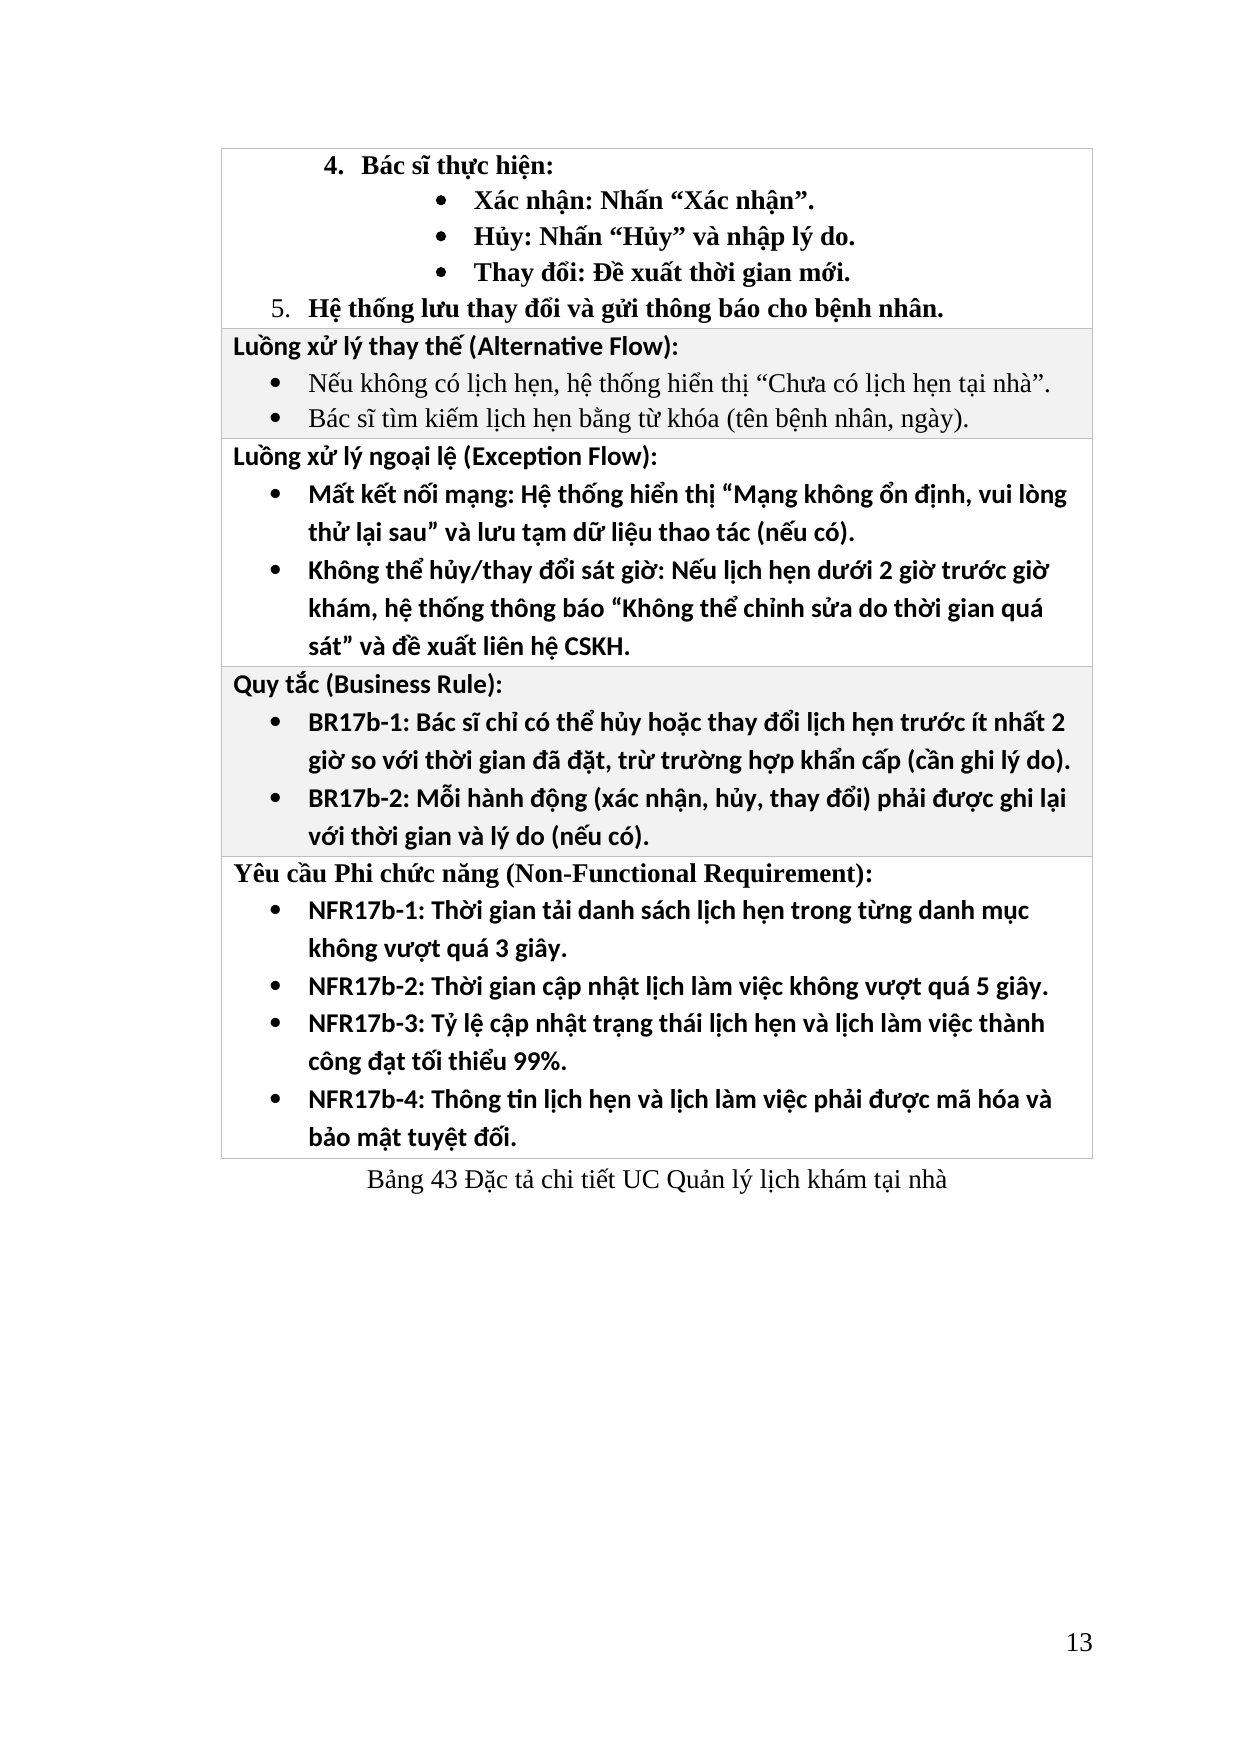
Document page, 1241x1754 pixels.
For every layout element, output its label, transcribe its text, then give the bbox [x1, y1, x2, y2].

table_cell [222, 149, 1092, 328]
table_cell Luồng xử lý thay thế (Alternative Flow): Nếu không có lịch hẹn, hệ thống hiển thị “Chưa có lịch hẹn tại nhà”. Bác sĩ tìm kiếm lịch hẹn bằng từ khóa (tên bệnh nhân, ngày). [222, 329, 1092, 438]
table_cell Luồng xử lý ngoại lệ (Exception Flow): Mất kết nối mạng: Hệ thống hiển thị “Mạng không ổn định, vui lòng thử lại sau” và lưu tạm dữ liệu thao tác (nếu có). Không thể hủy/thay đổi sát giờ: Nếu lịch hẹn dưới 2 giờ trước giờ khám, hệ thống thông báo “Không thể chỉnh sửa do thời gian quá sát” và đề xuất liên hệ CSKH. [222, 439, 1092, 666]
table_cell Quy tắc (Business Rule): BR17b-1: Bác sĩ chỉ có thể hủy hoặc thay đổi lịch hẹn trước ít nhất 2 giờ so với thời gian đã đặt, trừ trường hợp khẩn cấp (cần ghi lý do). BR17b-2: Mỗi hành động (xác nhận, hủy, thay đổi) phải được ghi lại với thời gian và lý do (nếu có). [222, 667, 1092, 856]
table_cell Yêu cầu Phi chức năng (Non-Functional Requirement): NFR17b-1: Thời gian tải danh sách lịch hẹn trong từng danh mục không vượt quá 3 giây. NFR17b-2: Thời gian cập nhật lịch làm việc không vượt quá 5 giây. NFR17b-3: Tỷ lệ cập nhật trạng thái lịch hẹn và lịch làm việc thành công đạt tối thiểu 99%. NFR17b-4: Thông tin lịch hẹn và lịch làm việc phải được mã hóa và bảo mật tuyệt đối. [222, 857, 1092, 1158]
